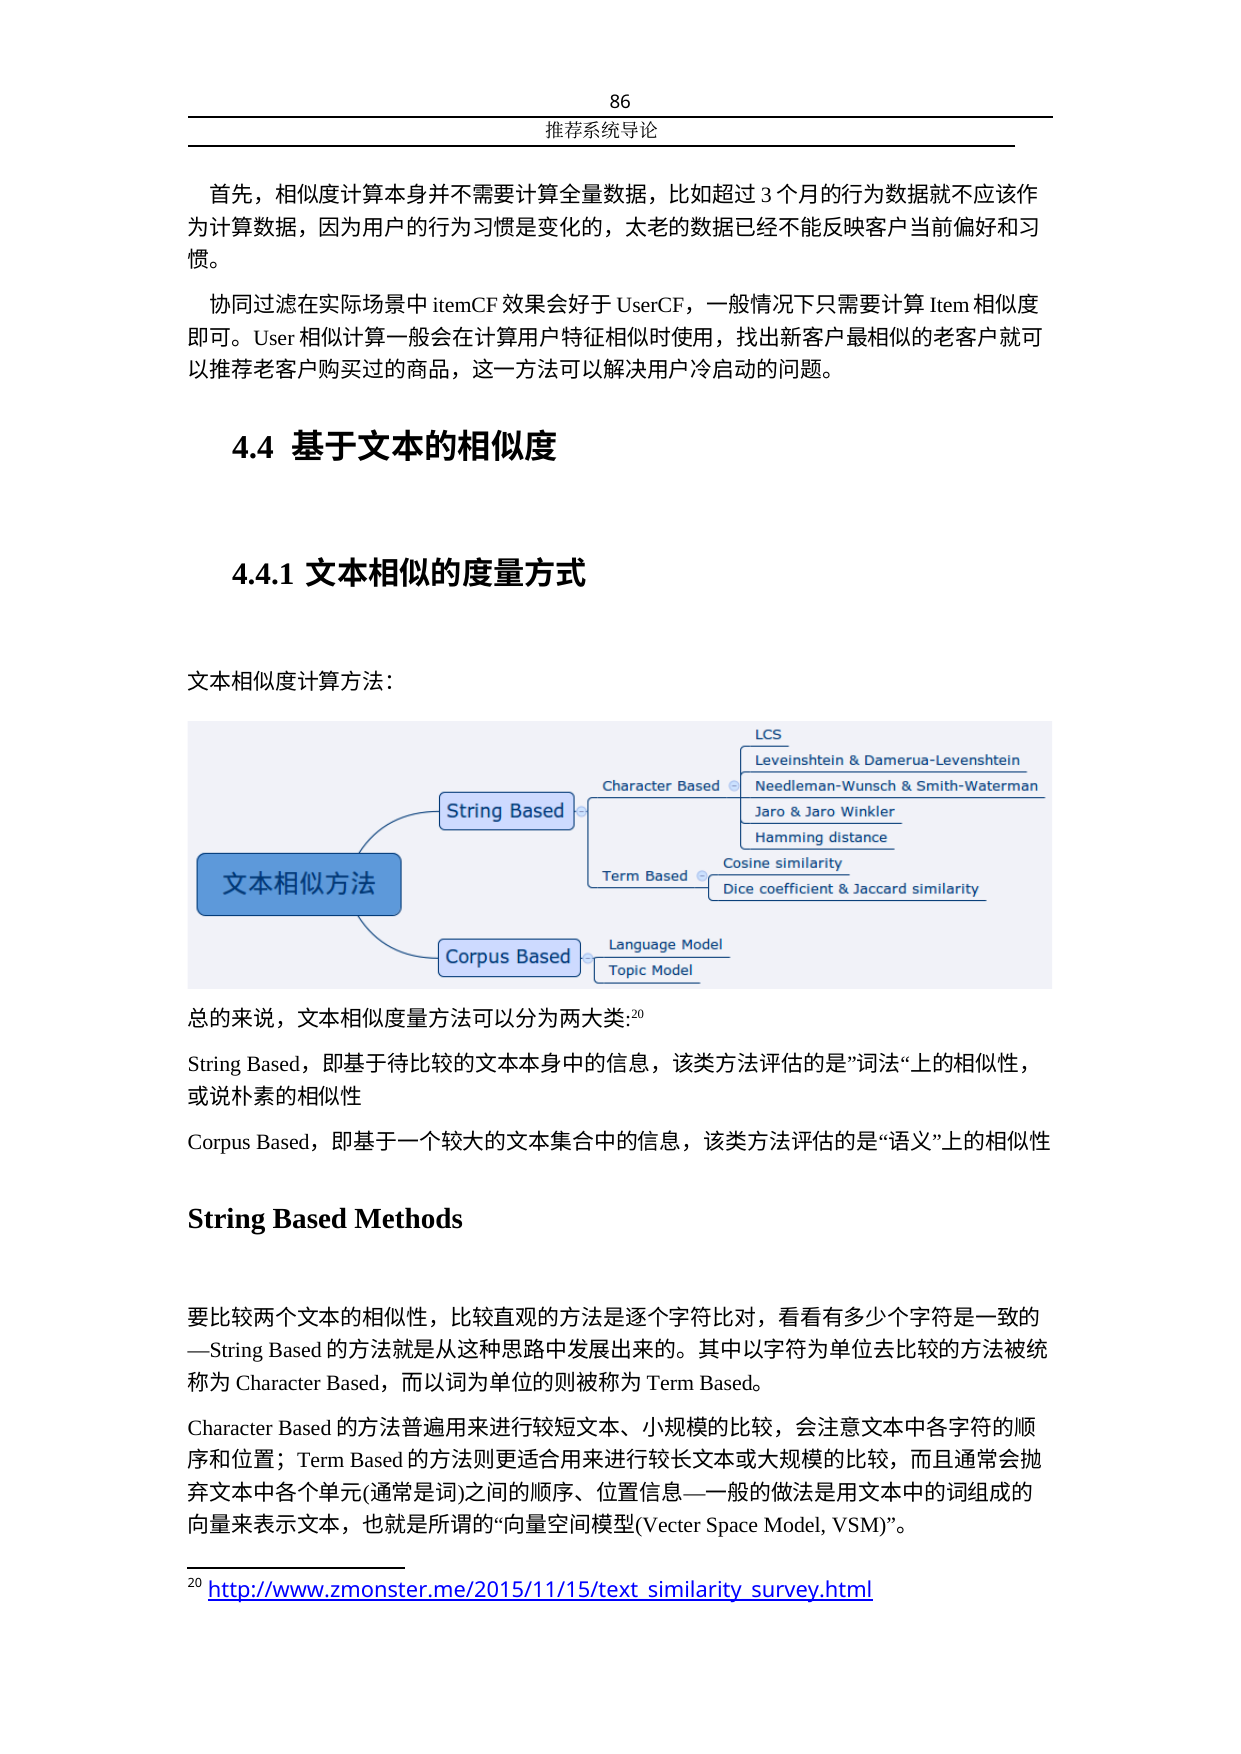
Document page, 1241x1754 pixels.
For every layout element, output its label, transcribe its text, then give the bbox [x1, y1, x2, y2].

text 协同过滤在实际场景中itemCF效果会好于UserCF，一般情况下只需要计算Item相似度即可。User相似计算一般会在计算用户特征相似时使用，找出新客户最相似的老客户就可以推荐老客户购买过的商品，这一方法可以解决用户冷启动的问题。 [187, 287, 1053, 384]
text 文本相似度计算方法： [187, 663, 1053, 696]
subtitle 基于文本的相似度 [232, 411, 1053, 476]
picture [187, 721, 1053, 989]
text String Based，即基于待比较的文本本身中的信息，该类方法评估的是”词法“上的相似性，或说朴素的相似性 [187, 1046, 1053, 1111]
subtitle 文本相似的度量方式 [232, 538, 1053, 603]
text 总的来说，文本相似度量方法可以分为两大类: [187, 1001, 1053, 1033]
subtitle String Based Methods [187, 1185, 1053, 1250]
text Character Based的方法普遍用来进行较短文本、小规模的比较，会注意文本中各字符的顺序和位置；Term Based的方法则更适合用来进行较长文本或大规模的比较，而且通常会抛弃文本中各个单元(通常是词)之间的顺序、位置信息—一般的做法是用文本中的词组成的向量来表示文本，也就是所谓的“向量空间模型(Vecter Space Model, VSM)”。 [187, 1409, 1053, 1539]
text 要比较两个文本的相似性，比较直观的方法是逐个字符比对，看看有多少个字符是一致的—String Based的方法就是从这种思路中发展出来的。其中以字符为单位去比较的方法被统称为Character Based，而以词为单位的则被称为Term Based。 [187, 1299, 1053, 1397]
text 首先，相似度计算本身并不需要计算全量数据，比如超过3个月的行为数据就不应该作为计算数据，因为用户的行为习惯是变化的，太老的数据已经不能反映客户当前偏好和习惯。 [187, 177, 1053, 274]
text Corpus Based，即基于一个较大的文本集合中的信息，该类方法评估的是“语义”上的相似性 [187, 1123, 1053, 1156]
